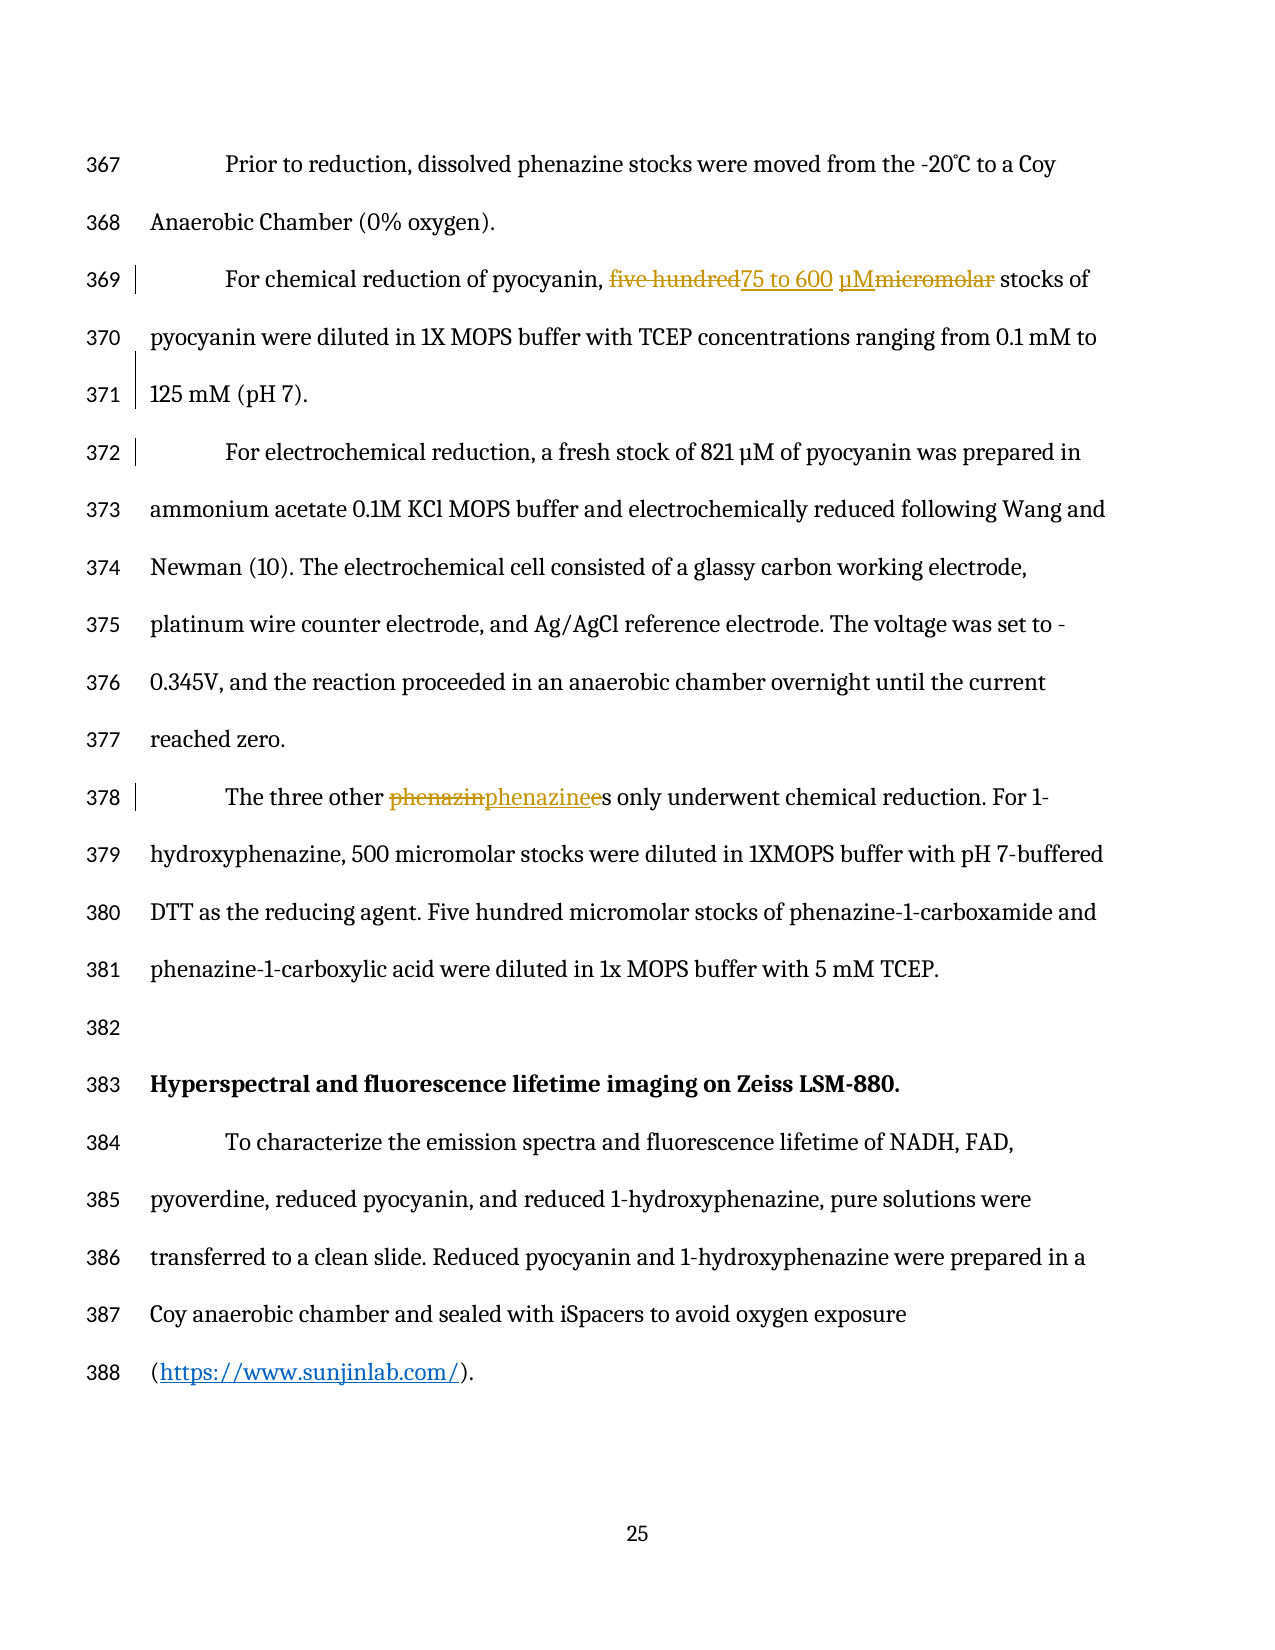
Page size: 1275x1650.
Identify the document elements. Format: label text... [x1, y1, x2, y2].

text For chemical reduction of pyocyanin, stocks of pyocyanin were diluted in 1X MOPS buffer with TCEP concentrations ranging from 0.1 mM to 125 mM (pH 7). [150, 265, 1125, 409]
text For electrochemical reduction, a fresh stock of 821 µM of pyocyanin was prepared in ammonium acetate 0.1M KCl MOPS buffer and electrochemically reduced following Wang and Newman (10). The electrochemical cell consisted of a glassy carbon working electrode, platinum wire counter electrode, and Ag/AgCl reference electrode. The voltage was set to -0.345V, and the reaction proceeded in an anaerobic chamber overnight until the current reached zero. [150, 437, 1125, 754]
text Prior to reduction, dissolved phenazine stocks were moved from the -20˚C to a Coy Anaerobic Chamber (0% oxygen). [150, 150, 1125, 236]
text Hyperspectral and fluorescence lifetime imaging on Zeiss LSM-880. [150, 1070, 1125, 1099]
text To characterize the emission spectra and fluorescence lifetime of NADH, FAD, pyoverdine, reduced pyocyanin, and reduced 1-hydroxyphenazine, pure solutions were transferred to a clean slide. Reduced pyocyanin and 1-hydroxyphenazine were prepared in a Coy anaerobic chamber and sealed with iSpacers to avoid oxygen exposure (https://www.sunjinlab.com/). [150, 1127, 1125, 1386]
text The three other s only underwent chemical reduction. For 1-hydroxyphenazine, 500 micromolar stocks were diluted in 1XMOPS buffer with pH 7-buffered DTT as the reducing agent. Five hundred micromolar stocks of phenazine-1-carboxamide and phenazine-1-carboxylic acid were diluted in 1x MOPS buffer with 5 mM TCEP. [150, 782, 1125, 984]
